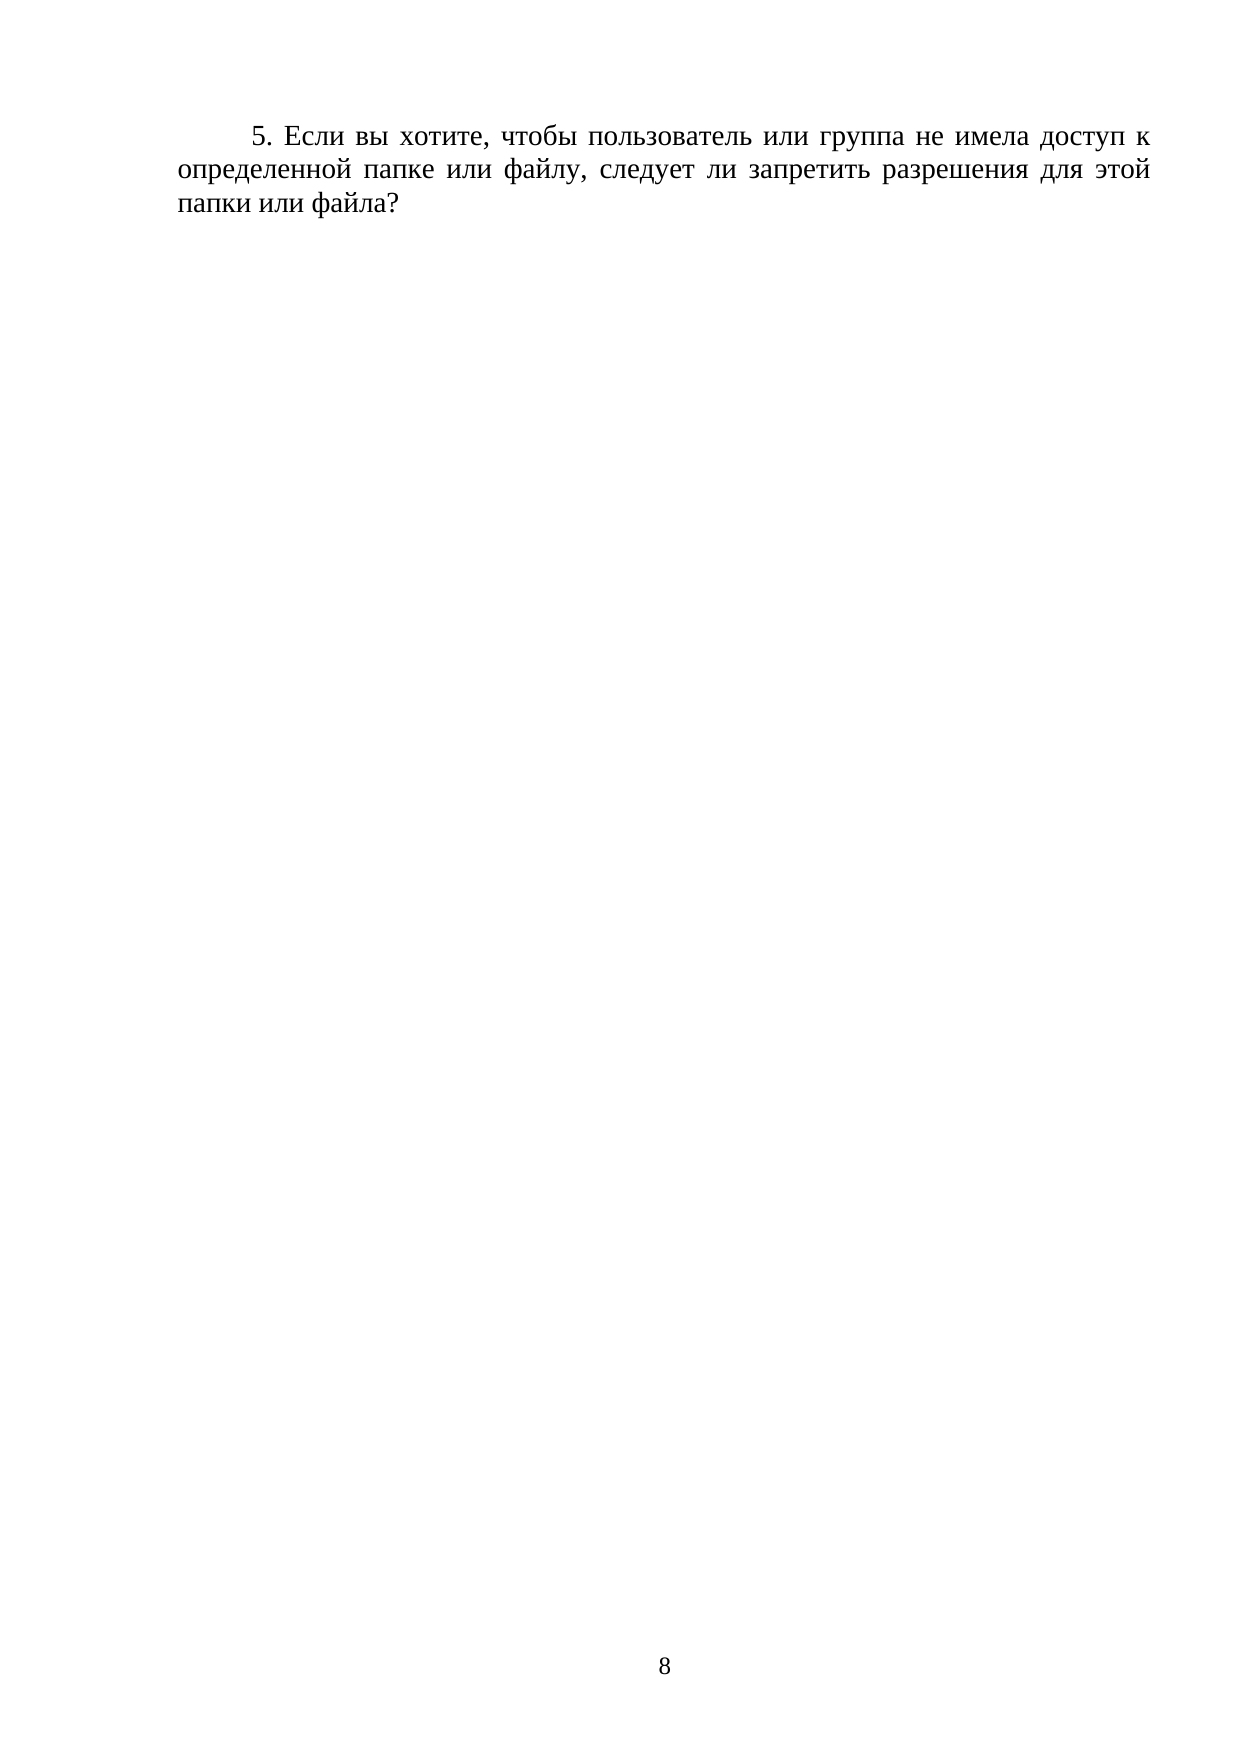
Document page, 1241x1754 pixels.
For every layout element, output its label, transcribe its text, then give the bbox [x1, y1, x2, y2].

text 5. Если вы хотите, чтобы пользователь или группа не имела доступ к определенной папке или файлу, следует ли запретить разрешения для этой папки или файла? [177, 118, 1152, 219]
